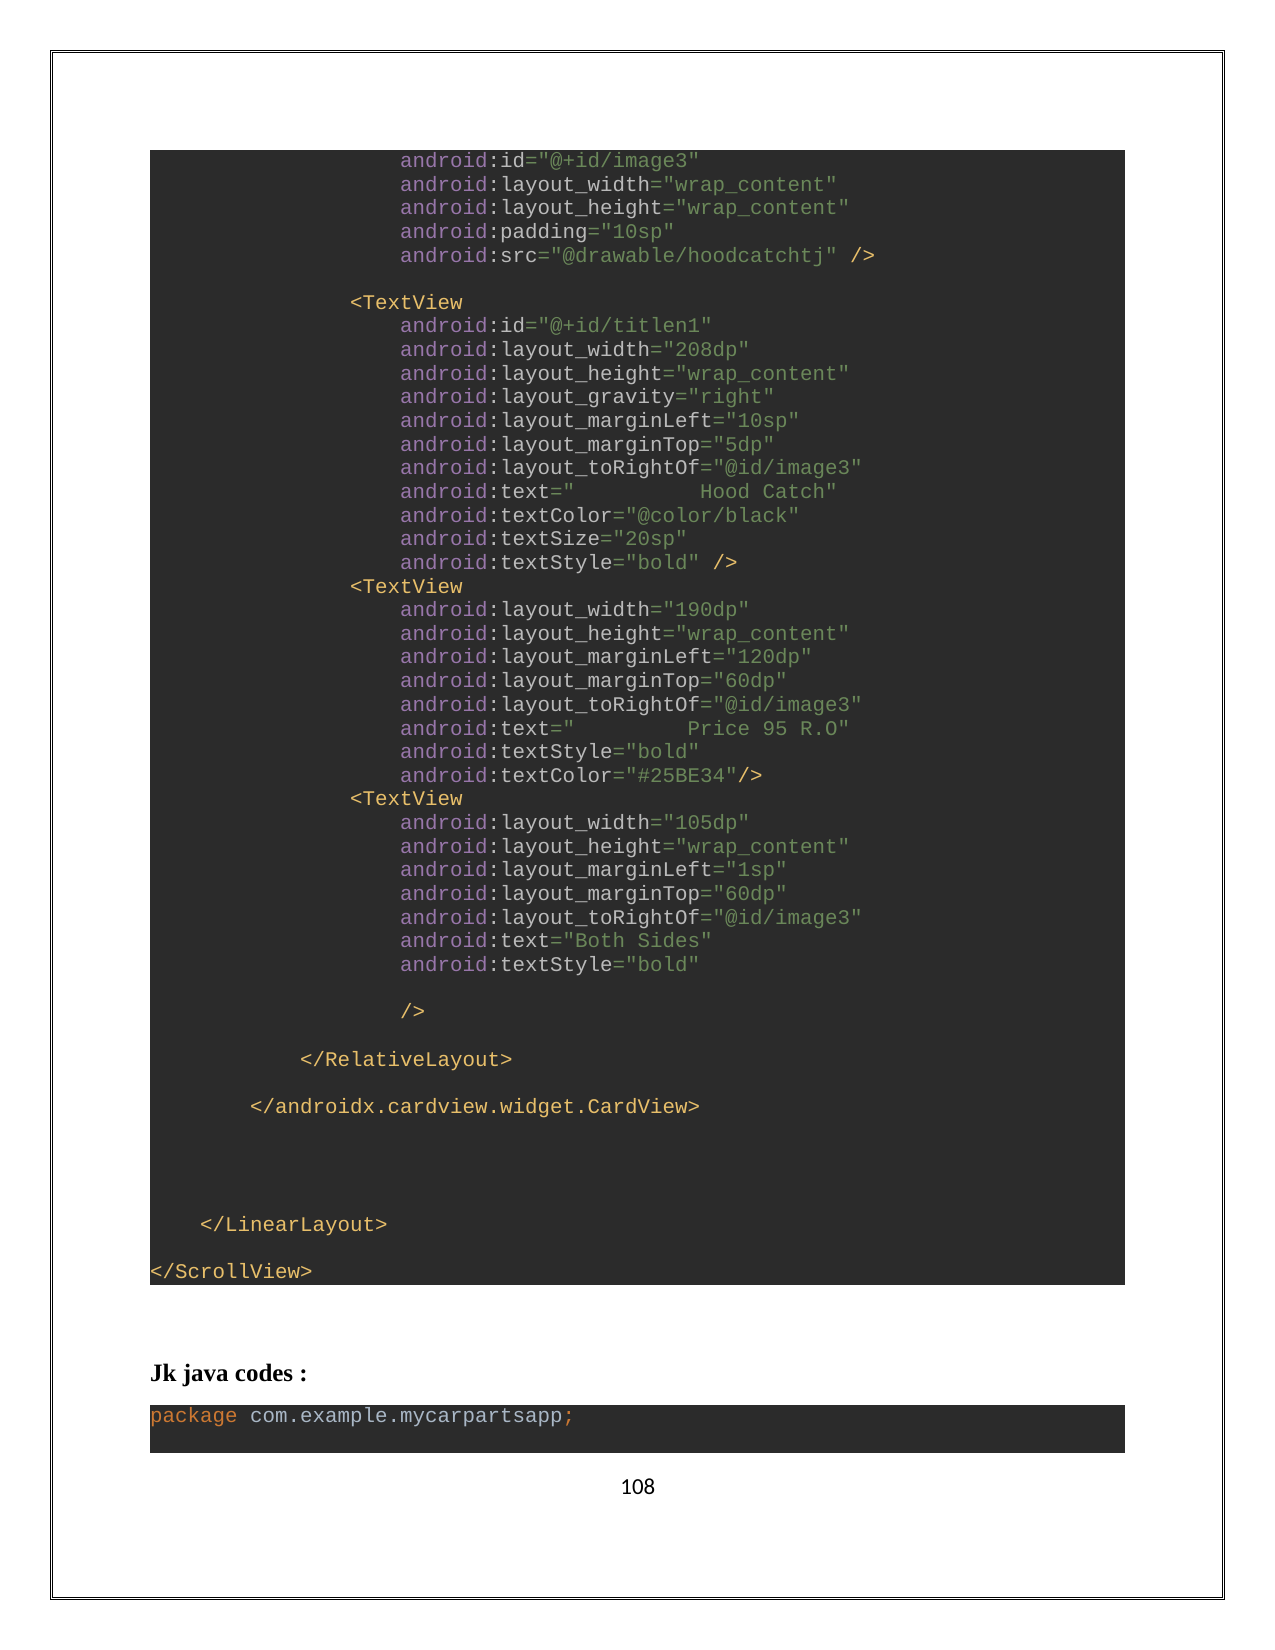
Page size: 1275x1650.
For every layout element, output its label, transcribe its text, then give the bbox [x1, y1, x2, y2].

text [150, 150, 1125, 1285]
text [150, 1405, 1125, 1453]
text Jk java codes : [150, 1358, 1125, 1386]
